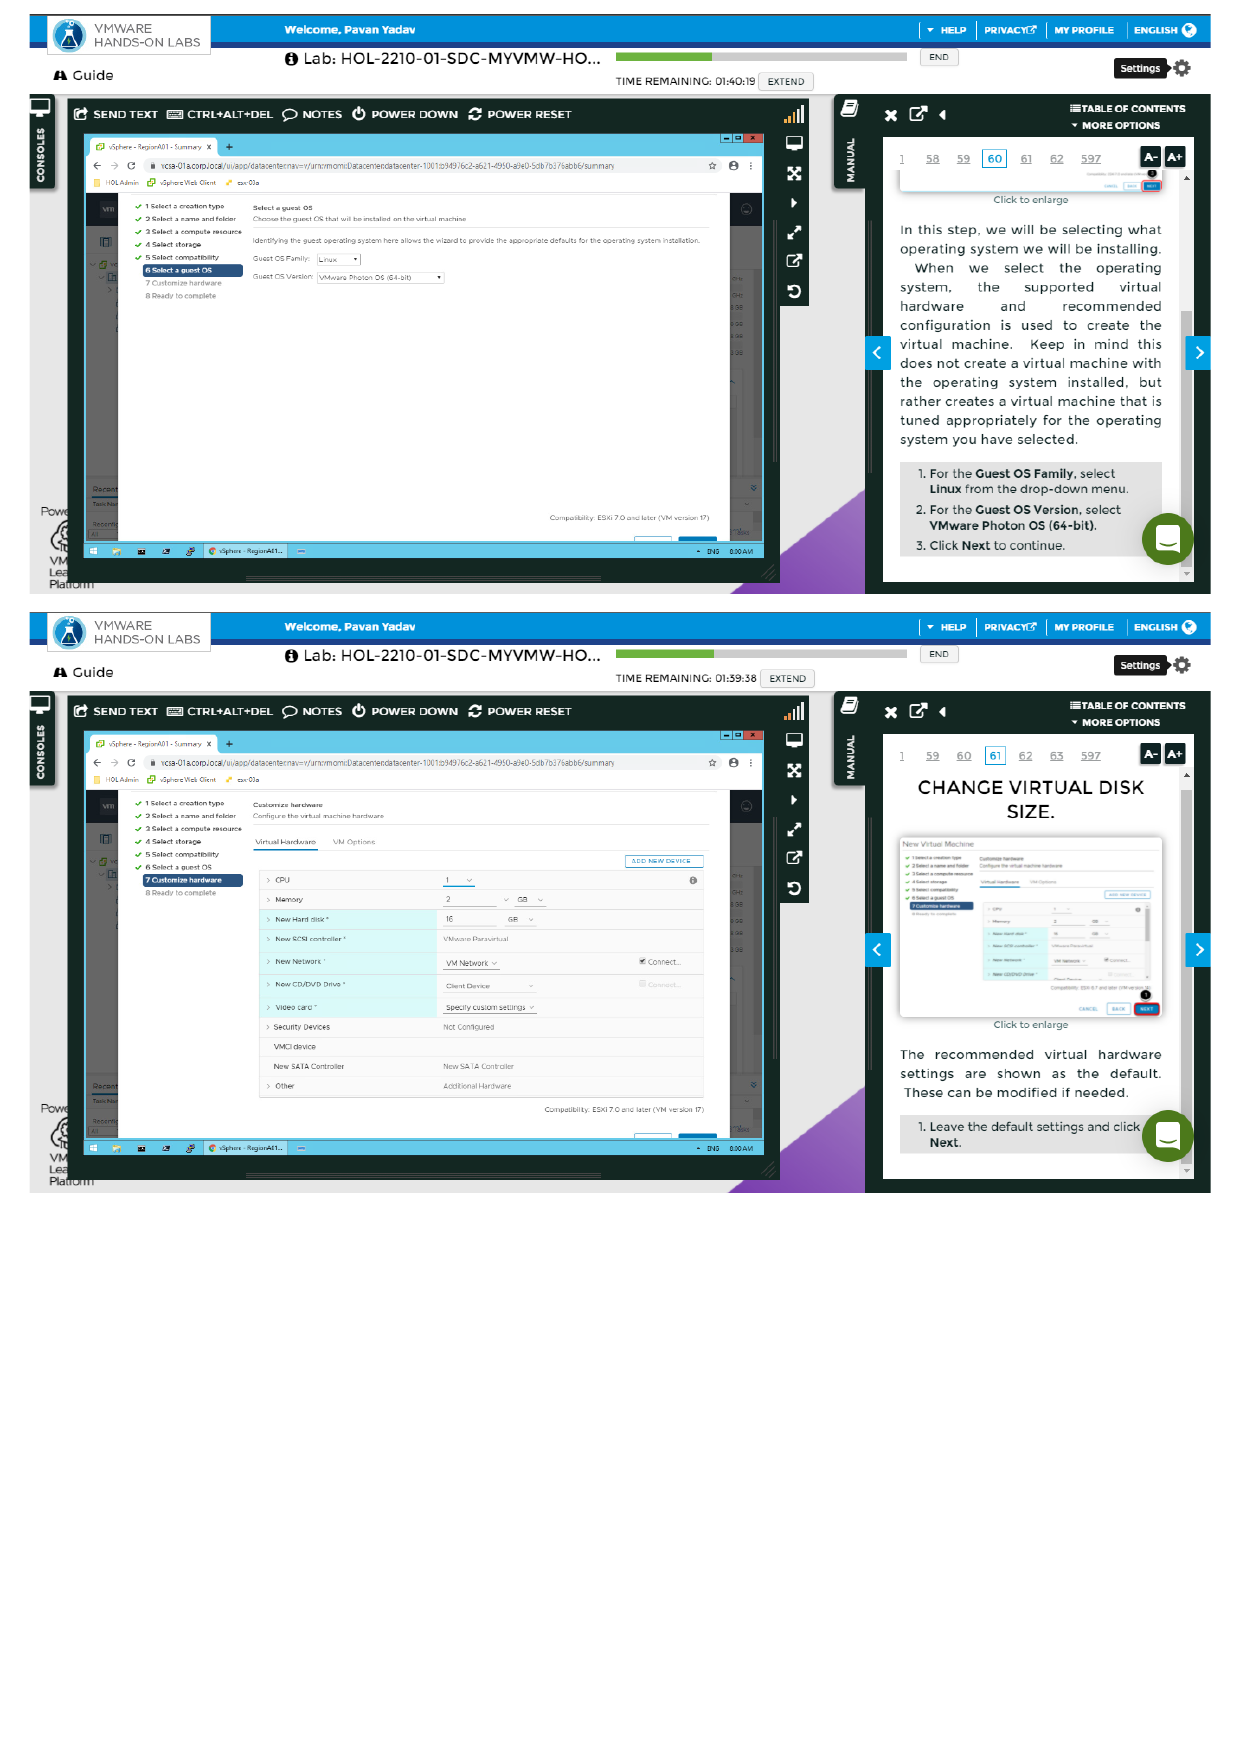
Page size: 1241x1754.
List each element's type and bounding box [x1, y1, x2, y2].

picture [329, 28, 337, 33]
picture [1142, 625, 1150, 630]
picture [400, 625, 414, 630]
picture [29, 612, 1211, 1193]
picture [329, 625, 337, 630]
picture [286, 27, 295, 33]
picture [1182, 24, 1196, 37]
picture [1056, 28, 1068, 33]
picture [366, 28, 378, 33]
picture [400, 28, 414, 33]
picture [286, 624, 295, 630]
picture [366, 625, 378, 630]
picture [1142, 28, 1150, 33]
picture [1008, 28, 1016, 33]
picture [1182, 621, 1196, 634]
picture [29, 14, 1211, 594]
picture [1008, 625, 1016, 630]
picture [1056, 625, 1068, 630]
